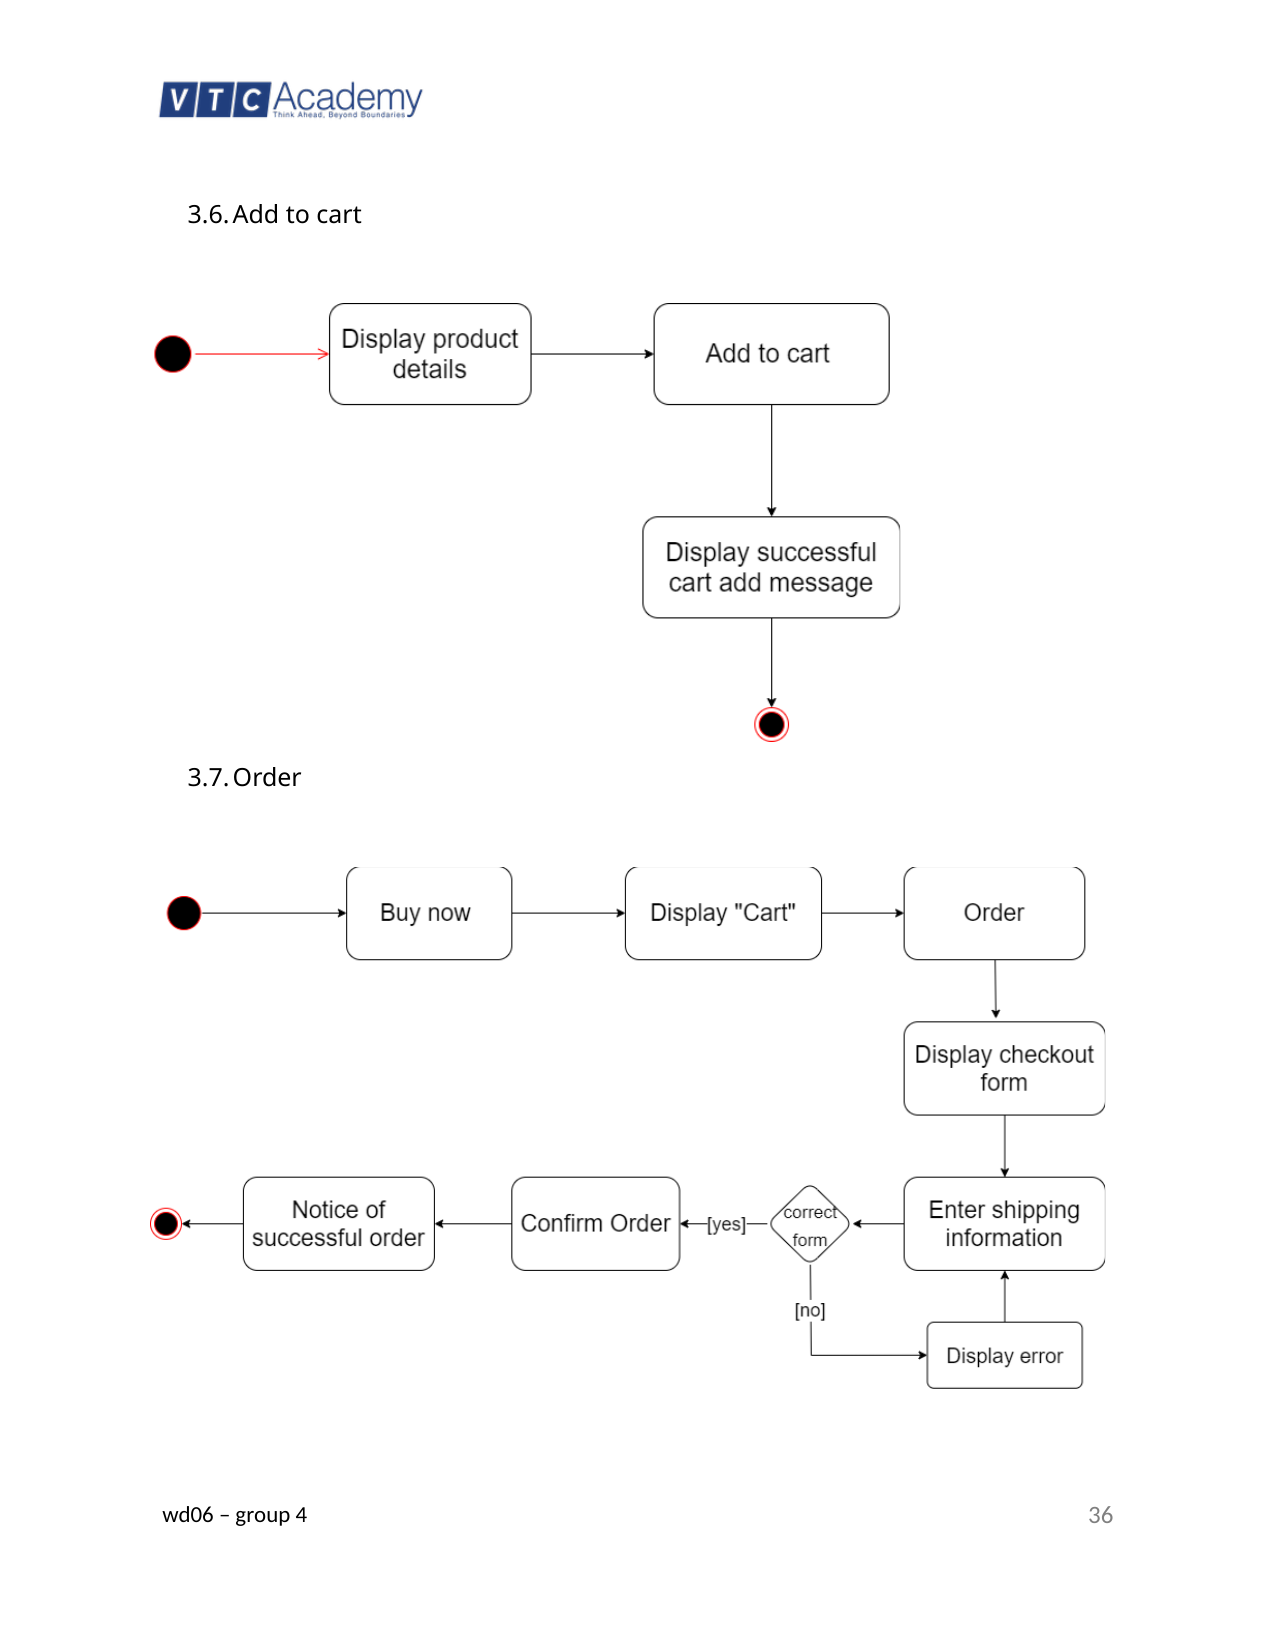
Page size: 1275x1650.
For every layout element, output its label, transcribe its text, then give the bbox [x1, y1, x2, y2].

list Order [187, 760, 1125, 794]
picture [150, 303, 901, 742]
picture [150, 75, 432, 127]
picture [150, 867, 1105, 1389]
list Add to cart [187, 197, 1125, 231]
